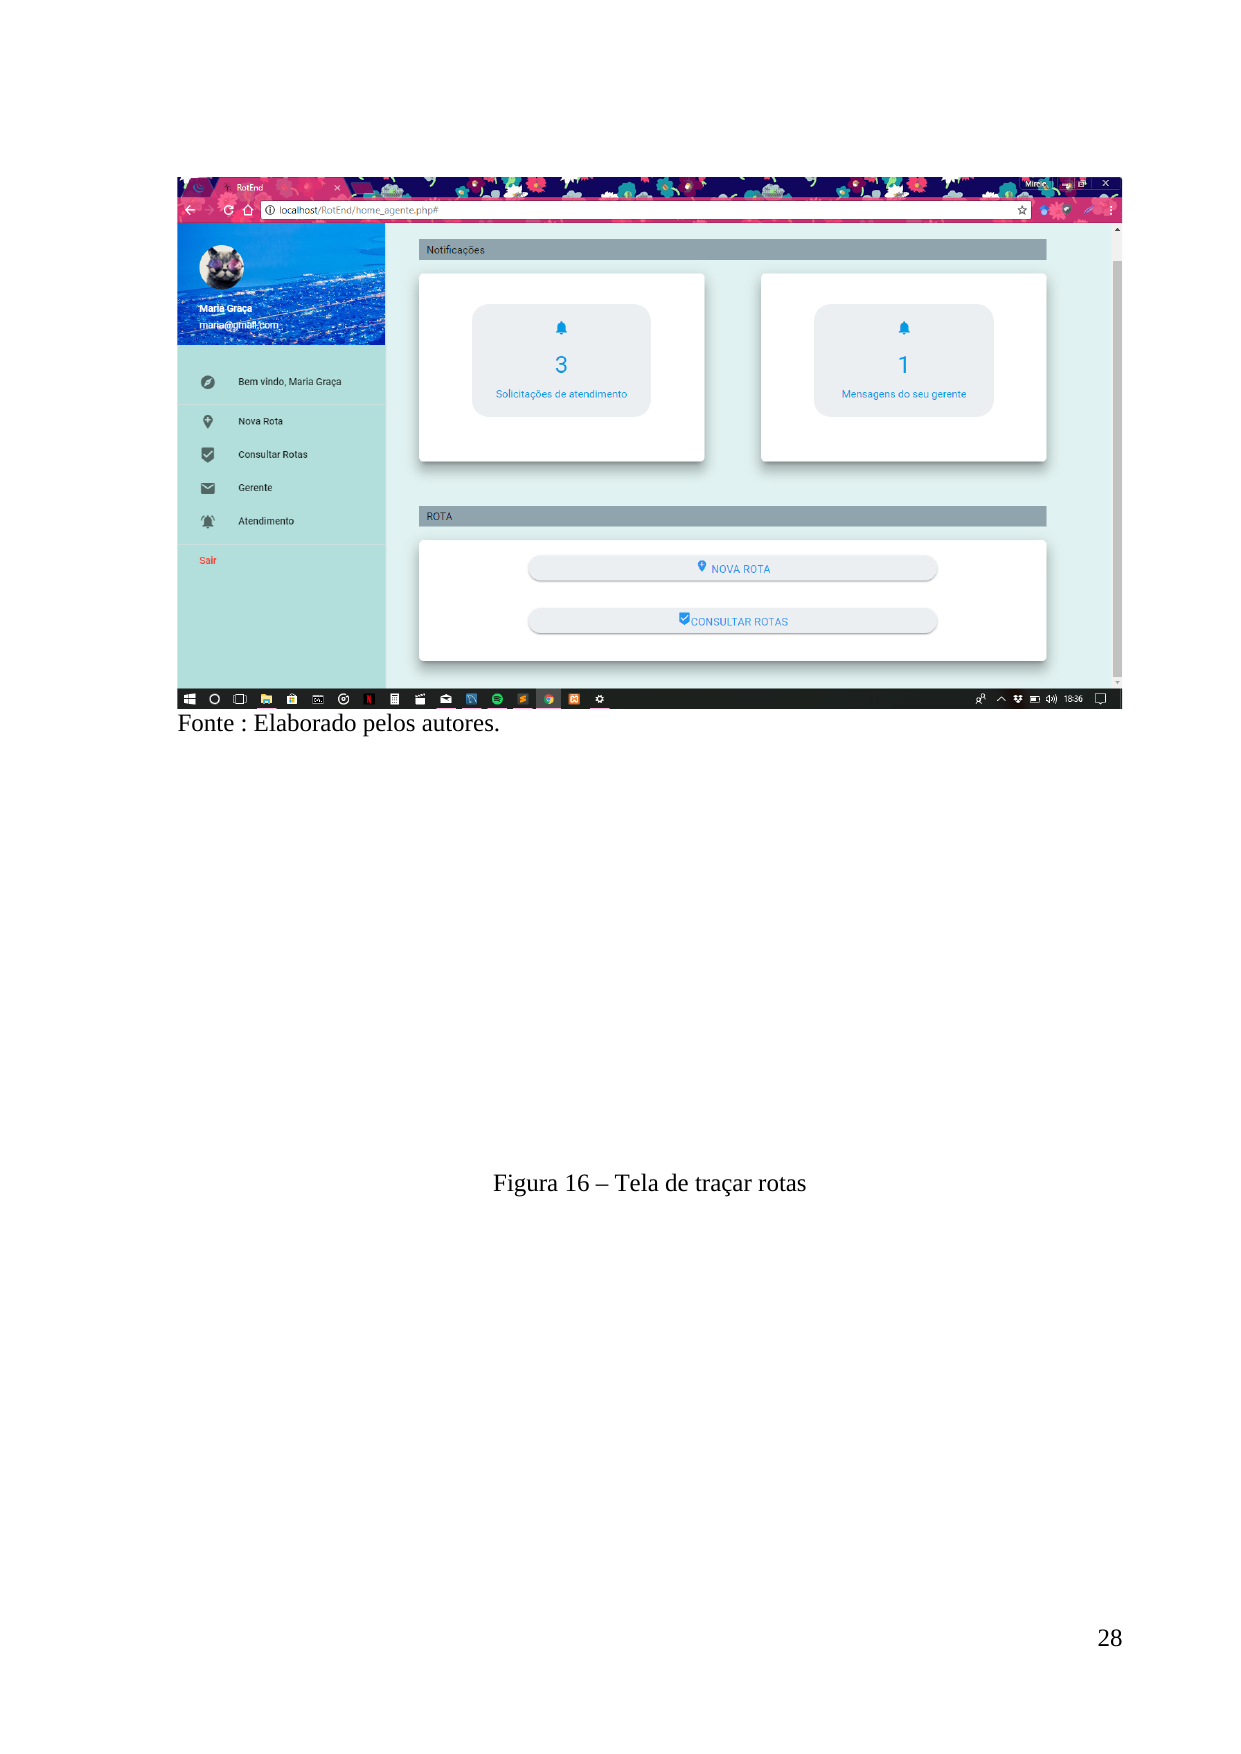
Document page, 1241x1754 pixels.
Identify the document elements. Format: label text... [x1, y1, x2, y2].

text Fonte : Elaborado pelos autores. [177, 709, 1122, 737]
text Figura 16 – Tela de traçar rotas [177, 1168, 1122, 1197]
picture [177, 177, 1123, 709]
